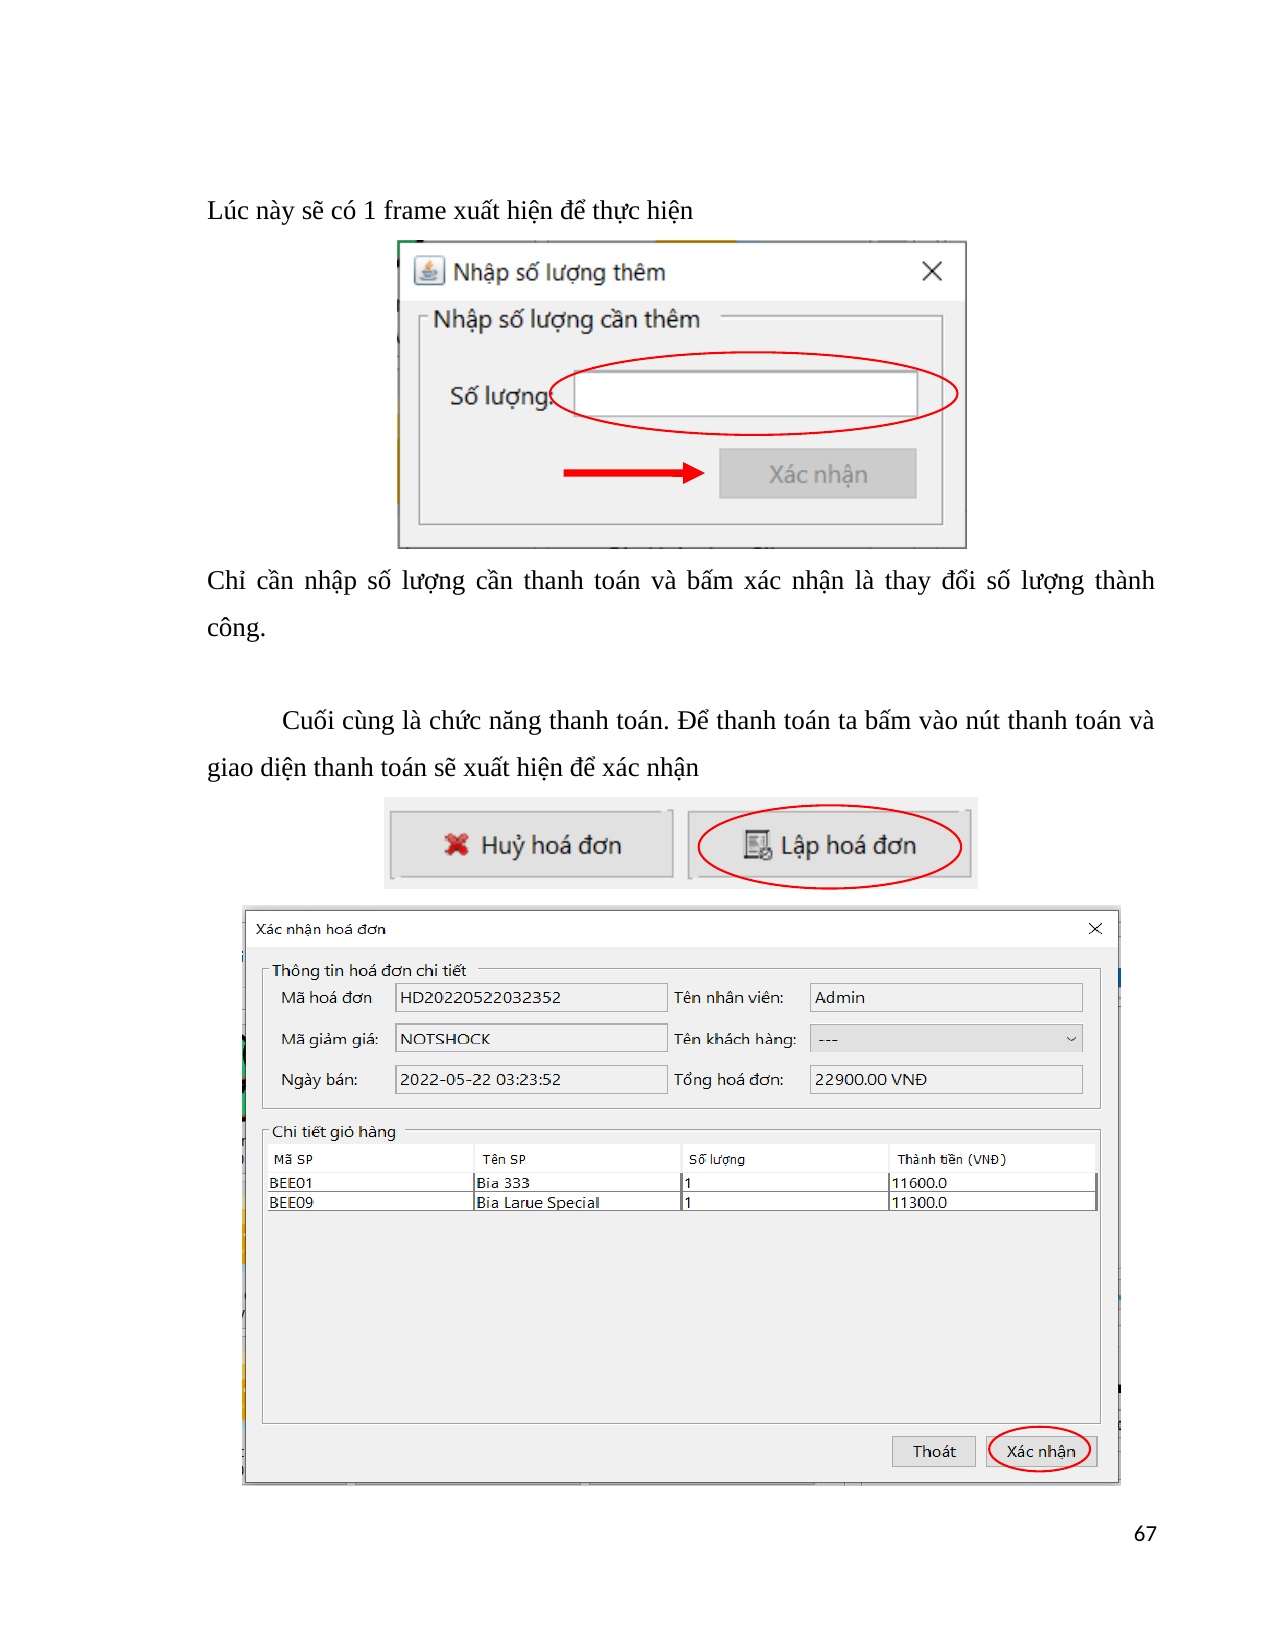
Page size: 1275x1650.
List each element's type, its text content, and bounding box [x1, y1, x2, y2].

text Cuối cùng là chức năng thanh toán. Để thanh toán ta bấm vào nút thanh toán và giao diện thanh toán sẽ xuất hiện để xác nhận [207, 704, 1157, 782]
picture [700, 807, 960, 887]
picture [384, 797, 978, 889]
text Lúc này sẽ có 1 frame xuất hiện để thực hiện [207, 194, 1157, 226]
picture [397, 240, 967, 549]
text Chỉ cần nhập số lượng cần thanh toán và bấm xác nhận là thay đổi số lượng thành công. [207, 564, 1157, 642]
picture [242, 905, 1121, 1486]
